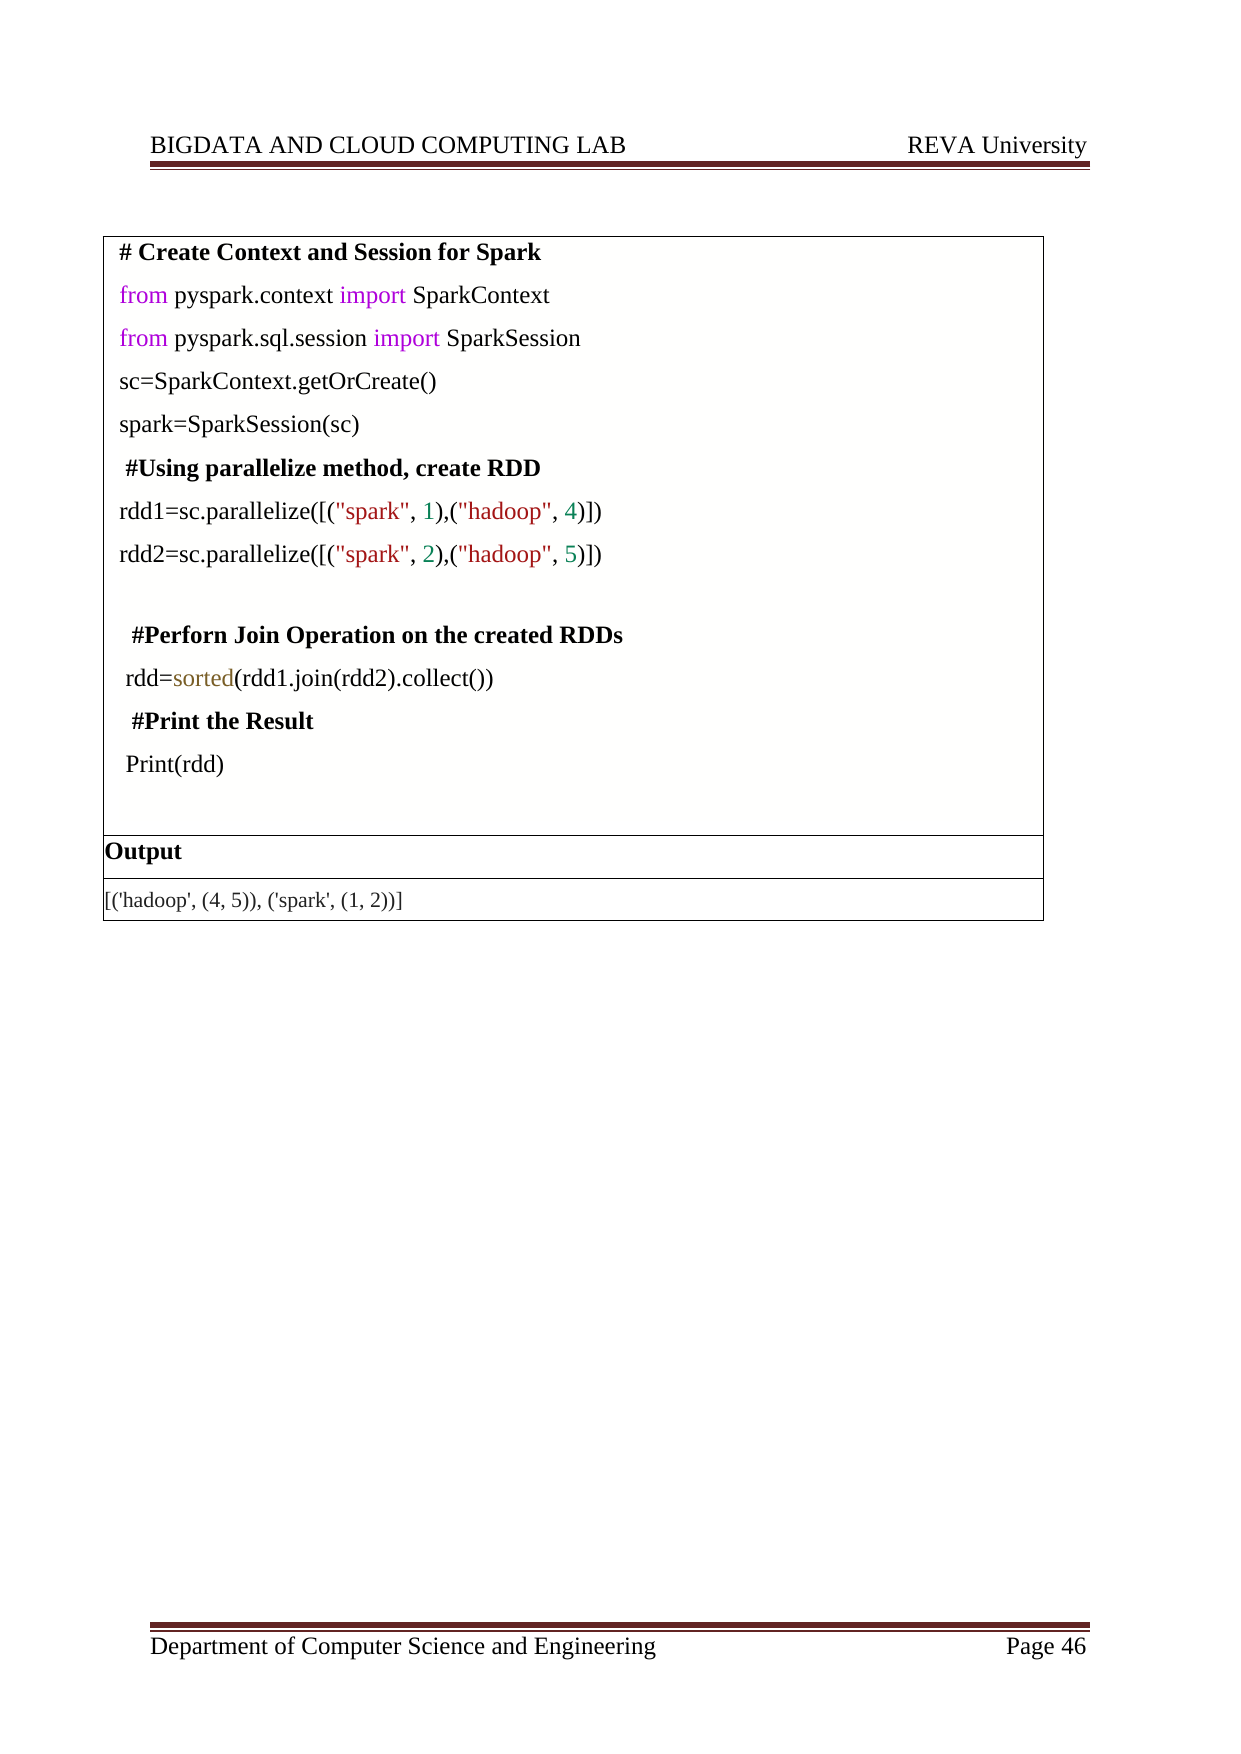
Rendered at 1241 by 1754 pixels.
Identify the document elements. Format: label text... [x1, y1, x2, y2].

table_cell [('hadoop', (4, 5)), ('spark', (1, 2))] [104, 879, 1043, 919]
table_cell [104, 237, 1043, 835]
table_cell Output [104, 836, 1043, 878]
